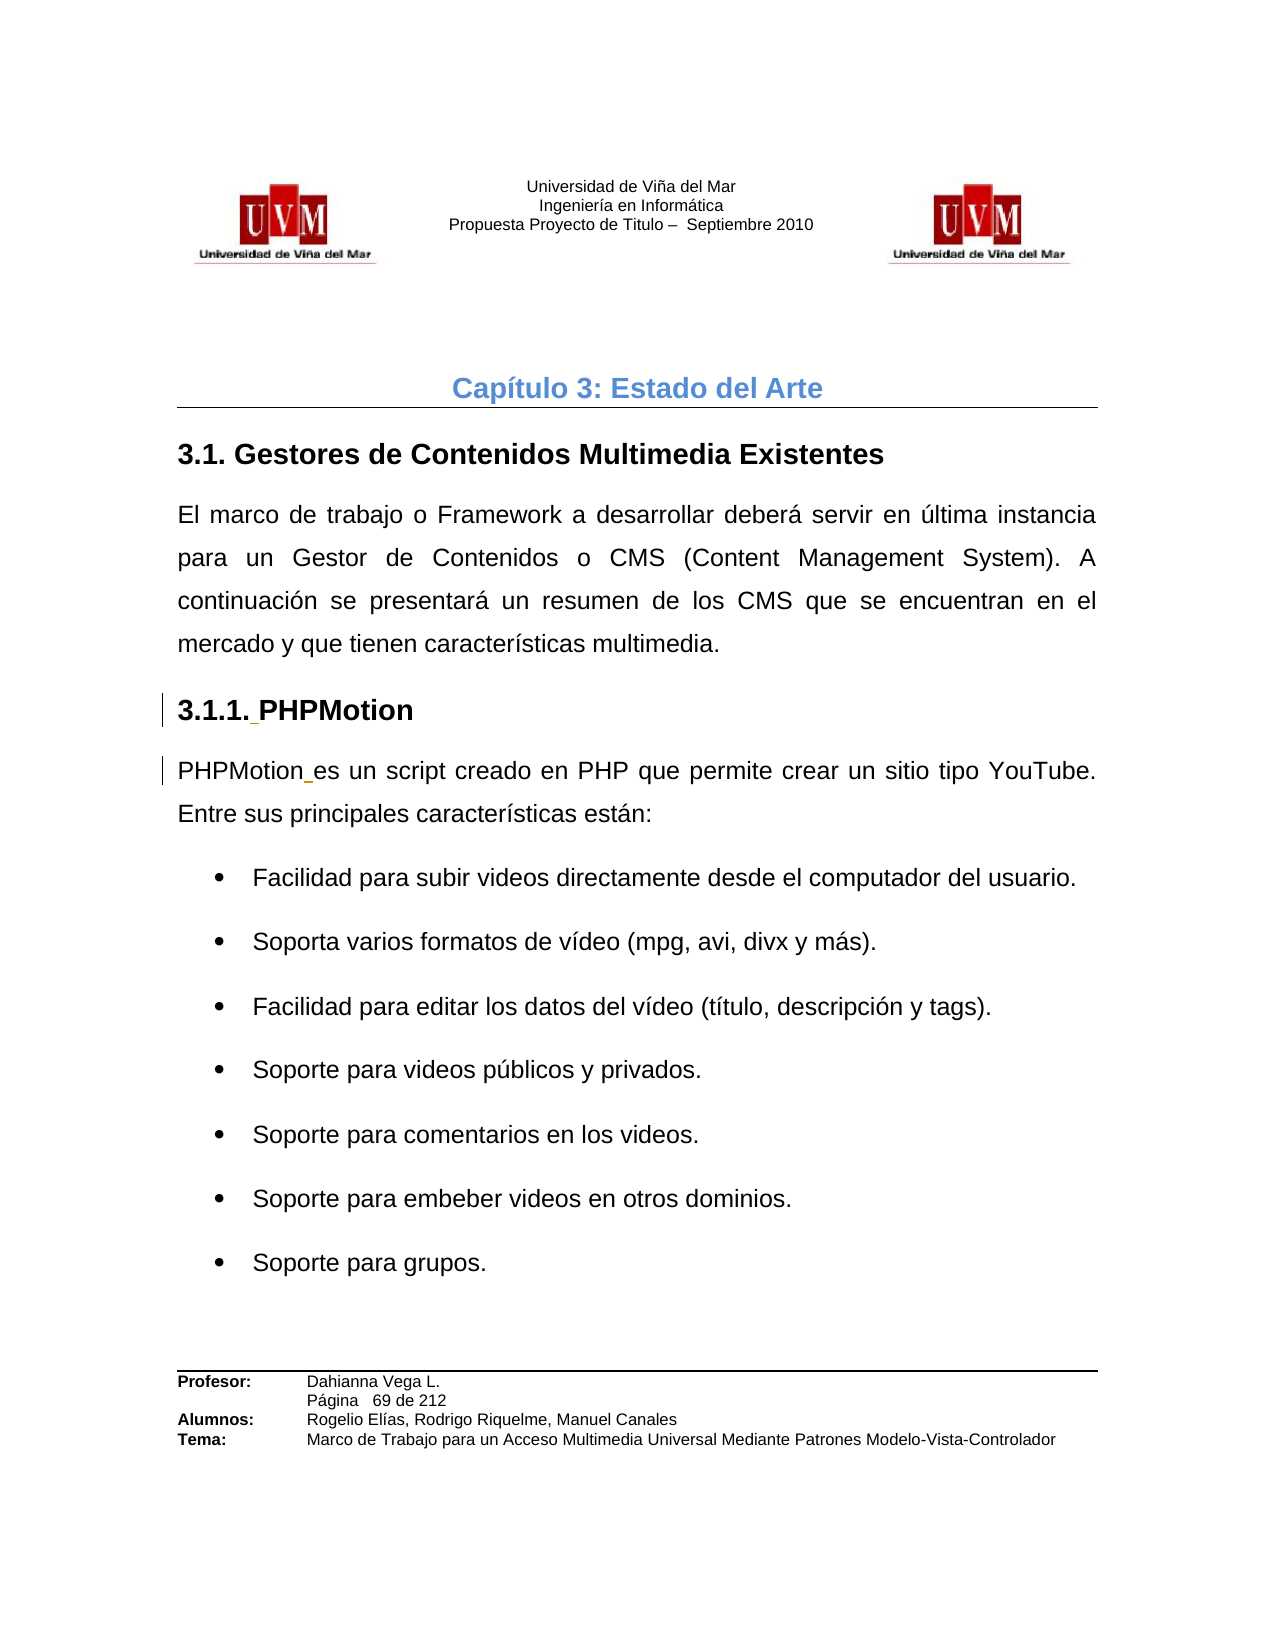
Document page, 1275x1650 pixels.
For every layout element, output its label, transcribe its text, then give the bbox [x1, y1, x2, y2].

list Soporte para grupos. [215, 1248, 1098, 1277]
title Capítulo 3: Estado del Arte [177, 371, 1098, 407]
list Facilidad para subir videos directamente desde el computador del usuario. [215, 863, 1098, 892]
picture [177, 176, 390, 267]
list Soporta varios formatos de vídeo (mpg, avi, divx y más). [215, 927, 1098, 956]
subtitle 3.1.1.PHPMotion [177, 693, 1098, 727]
subtitle 3.1. Gestores de Contenidos Multimedia Existentes [177, 437, 1098, 471]
list Soporte para videos públicos y privados. [215, 1056, 1098, 1084]
list Soporte para embeber videos en otros dominios. [215, 1184, 1098, 1212]
list Soporte para comentarios en los videos. [215, 1119, 1098, 1148]
text El marco de trabajo o Framework a desarrollar deberá servir en última instancia para un Gestor de Contenidos o CMS (Content Management System). A continuación se presentará un resumen de los CMS que se encuentran en el mercado y que tienen características multimedia. [177, 500, 1098, 658]
list Facilidad para editar los datos del vídeo (título, descripción y tags). [215, 991, 1098, 1020]
text PHPMotiones un script creado en PHP que permite crear un sitio tipo YouTube. Entre sus principales características están: [177, 756, 1098, 828]
picture [871, 176, 1084, 267]
